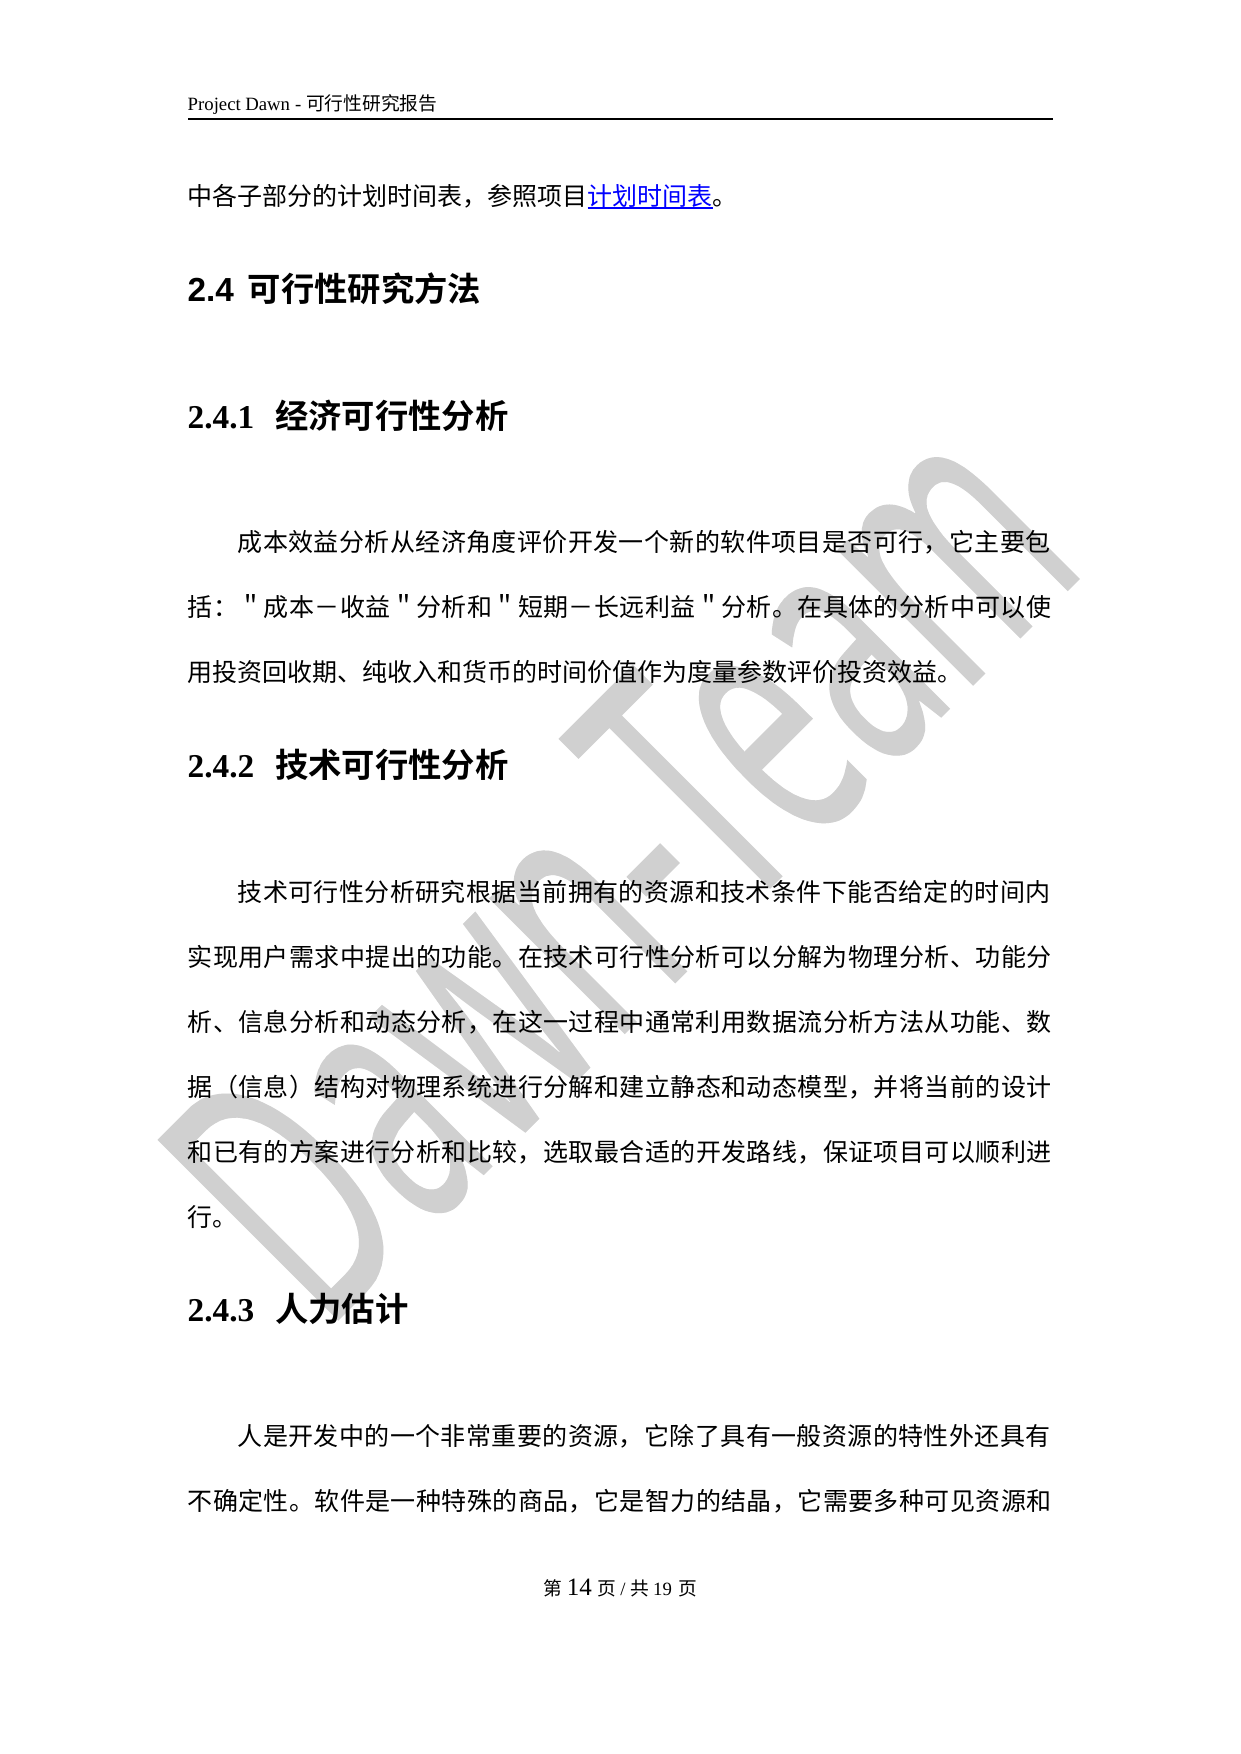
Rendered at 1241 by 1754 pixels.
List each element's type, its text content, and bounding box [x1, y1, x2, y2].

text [187, 1402, 1053, 1532]
subtitle 经济可行性分析 [187, 381, 1053, 446]
text 技术可行性分析研究根据当前拥有的资源和技术条件下能否给定的时间内实现用户需求中提出的功能。在技术可行性分析可以分解为物理分析、功能分析、信息分析和动态分析，在这一过程中通常利用数据流分析方法从功能、数据（信息）结构对物理系统进行分解和建立静态和动态模型，并将当前的设计和已有的方案进行分析和比较，选取最合适的开发路线，保证项目可以顺利进行。 [187, 858, 1053, 1248]
subtitle 人力估计 [187, 1275, 1053, 1340]
text 成本效益分析从经济角度评价开发一个新的软件项目是否可行，它主要包括：＂成本－收益＂分析和＂短期－长远利益＂分析。在具体的分析中可以使用投资回收期、纯收入和货币的时间价值作为度量参数评价投资效益。 [187, 508, 1053, 703]
subtitle 技术可行性分析 [187, 731, 1053, 796]
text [187, 162, 1053, 227]
subtitle 可行性研究方法 [187, 254, 1053, 319]
